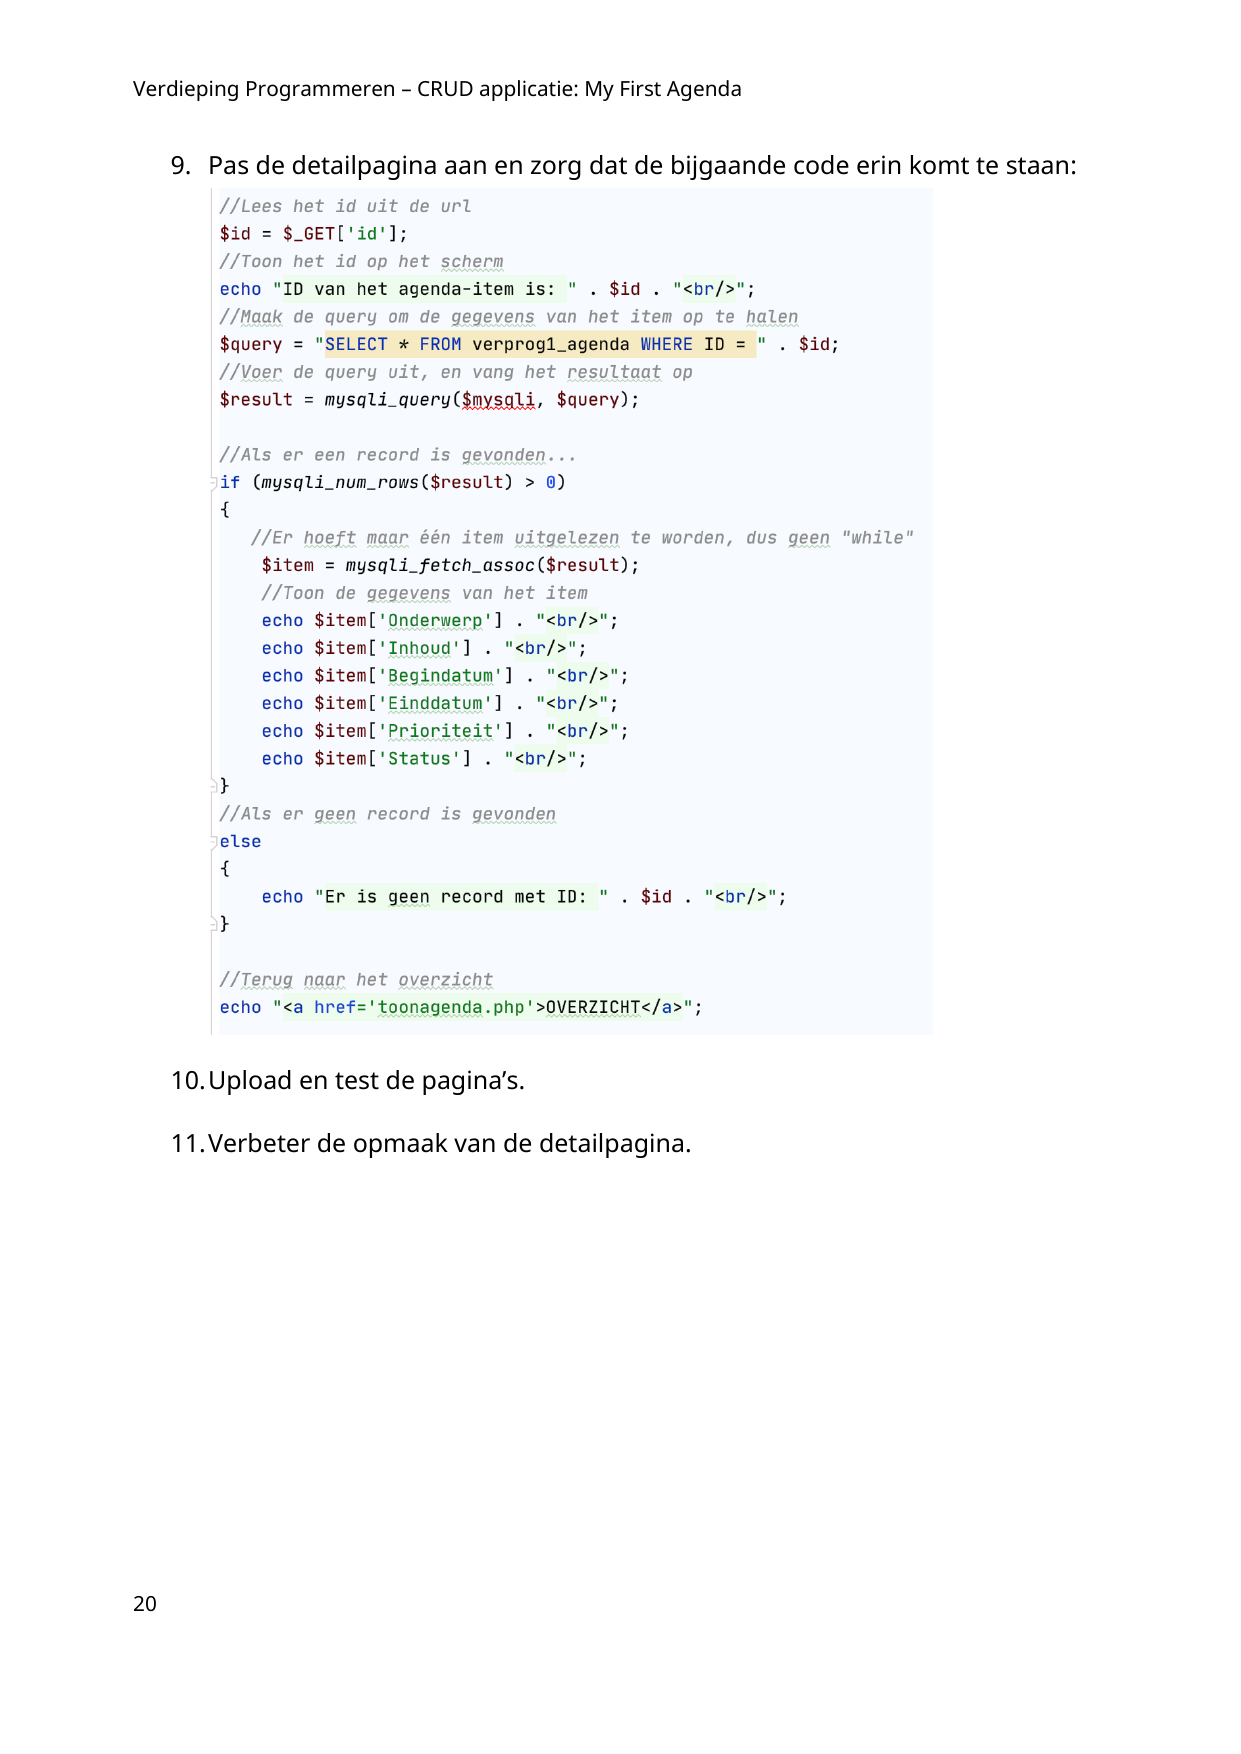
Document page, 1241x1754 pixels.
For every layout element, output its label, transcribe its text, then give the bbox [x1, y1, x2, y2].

picture [210, 188, 933, 1035]
list Verbeter de opmaak van de detailpagina. [170, 1125, 1137, 1188]
list Upload en test de pagina’s. [170, 1063, 1137, 1125]
